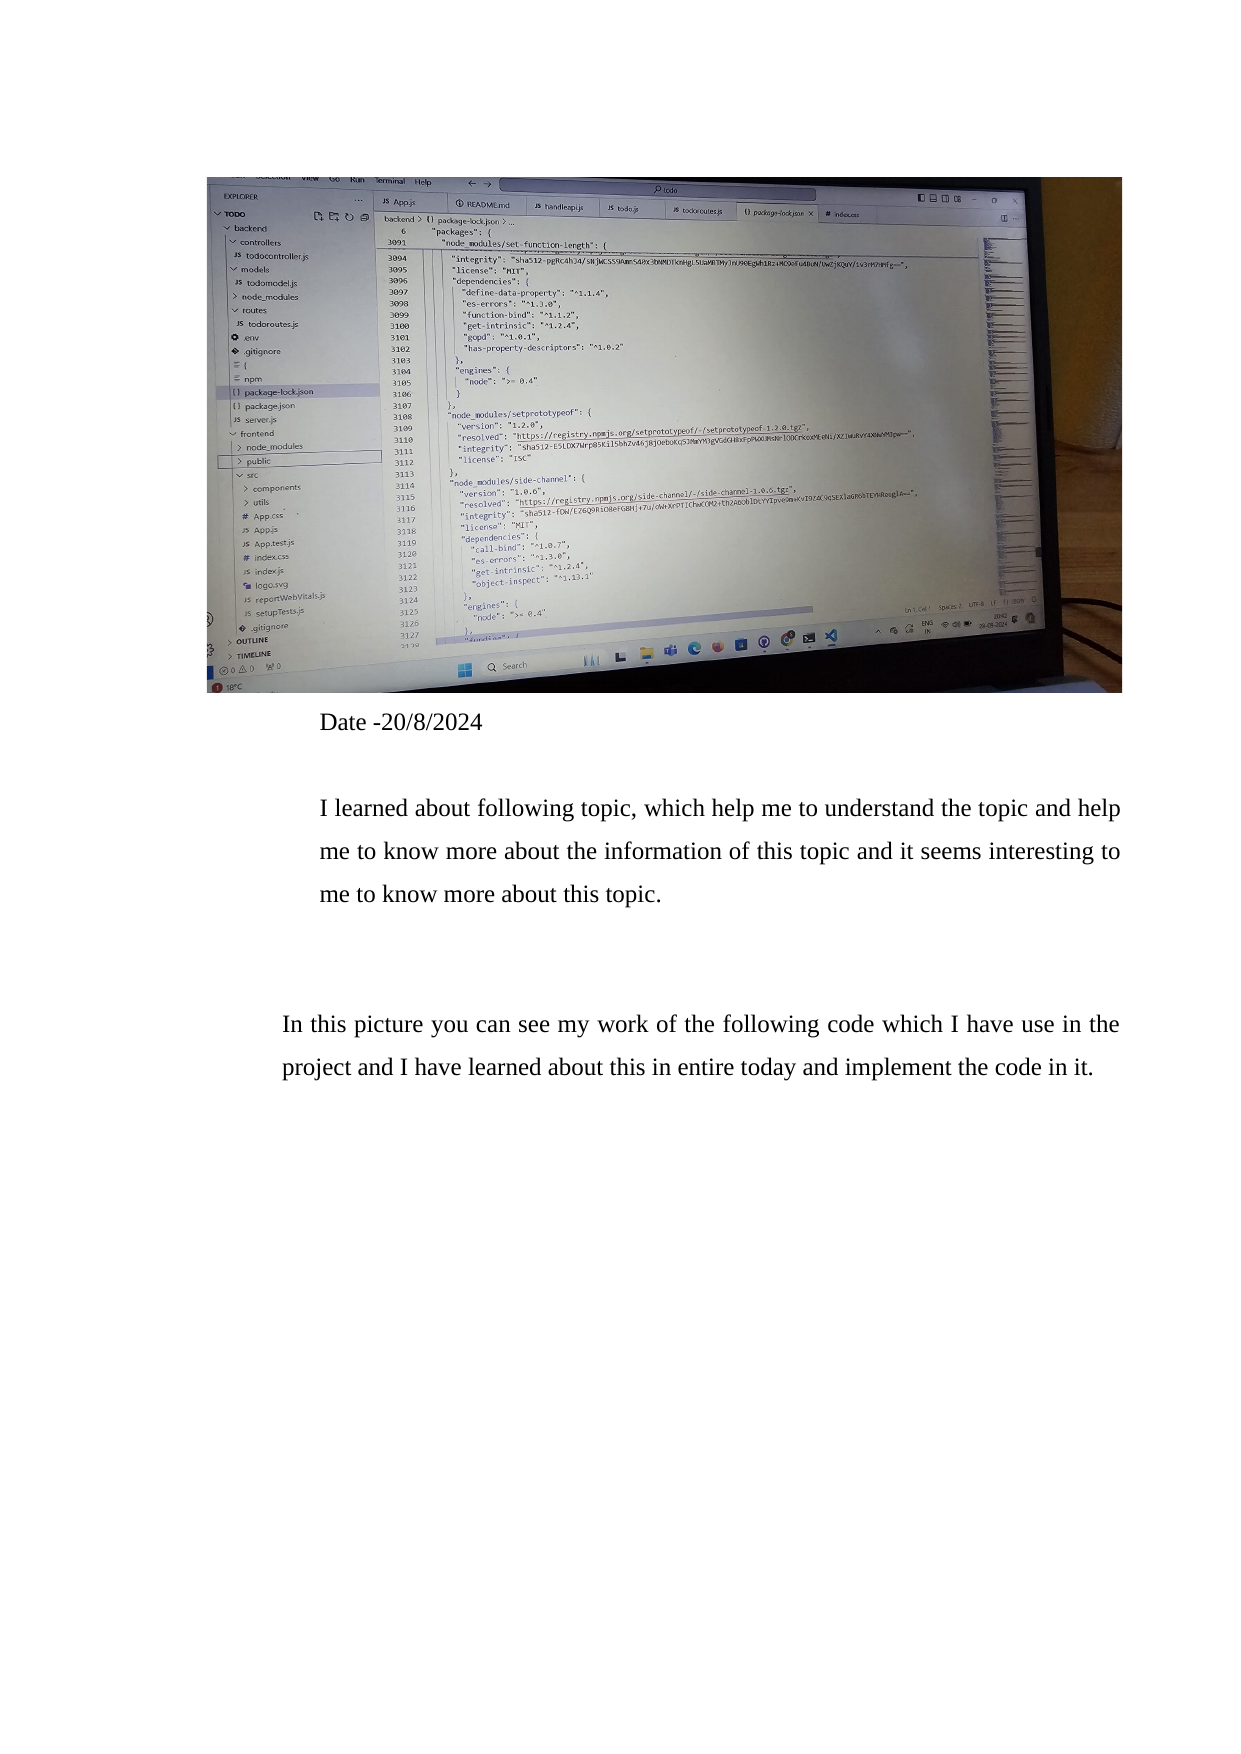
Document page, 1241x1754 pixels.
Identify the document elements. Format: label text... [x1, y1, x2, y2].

text Date -20/8/2024 [319, 707, 1122, 736]
text In this picture you can see my work of the following code which I have use in the project and I have learned about this in entire today and implement the code in it. [282, 1009, 1122, 1081]
picture [206, 177, 1123, 693]
text I learned about following topic, which help me to understand the topic and help me to know more about the information of this topic and it seems interesting to me to know more about this topic. [319, 793, 1122, 908]
